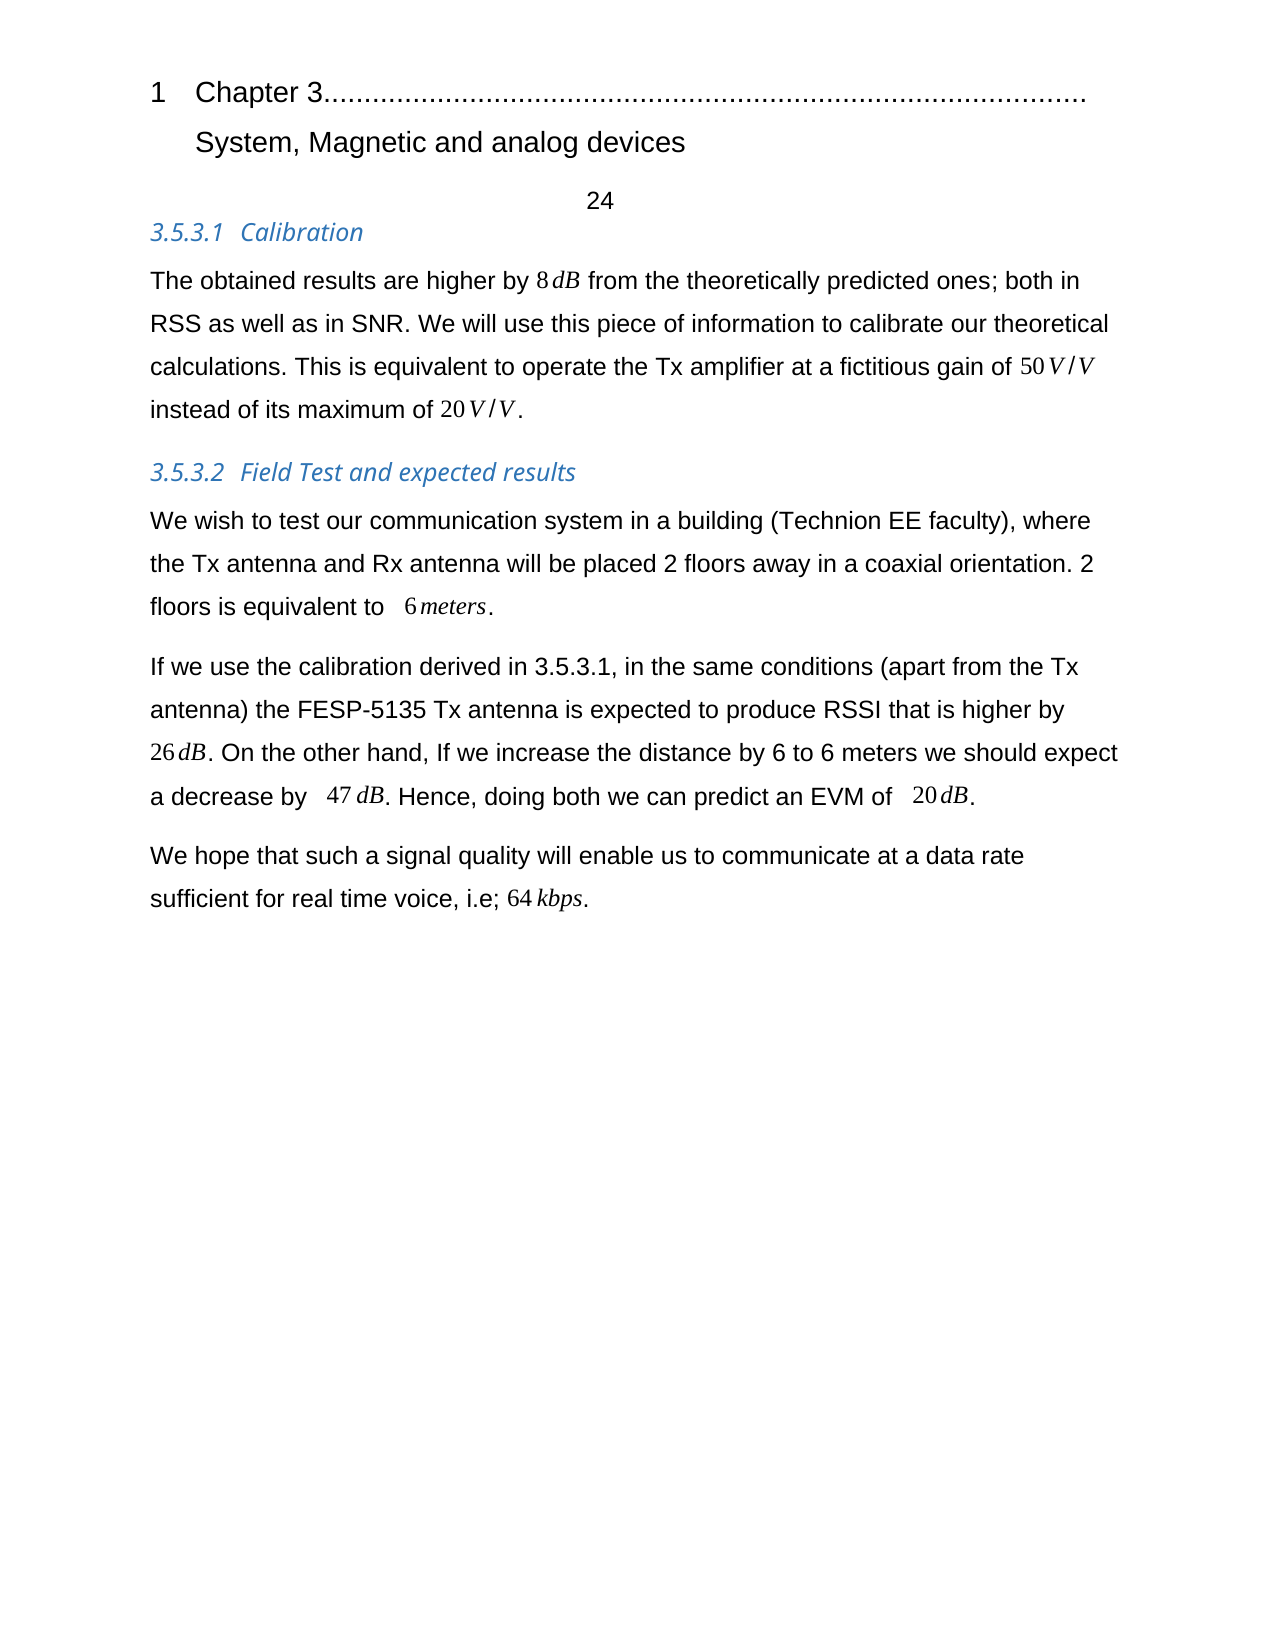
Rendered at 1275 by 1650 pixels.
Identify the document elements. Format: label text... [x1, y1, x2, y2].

text If we use the calibration derived in 3.5.3.1, in the same conditions (apart from the Tx antenna) the FESP-5135 Tx antenna is expected to produce RSSI that is higher by . On the other hand, If we increase the distance by 6 to 6 meters we should expect a decrease by . Hence, doing both we can predict an EVM of . [150, 652, 1125, 810]
text The obtained results are higher by from the theoretically predicted ones; both in RSS as well as in SNR. We will use this piece of information to calibrate our theoretical calculations. This is equivalent to operate the Tx amplifier at a fictitious gain of instead of its maximum of . [150, 266, 1125, 424]
subtitle Calibration [150, 215, 1125, 249]
subtitle Field Test and expected results [150, 455, 1125, 489]
text We wish to test our communication system in a building (Technion EE faculty), where the Tx antenna and Rx antenna will be placed 2 floors away in a coaxial orientation. 2 floors is equivalent to . [150, 506, 1125, 621]
text We hope that such a signal quality will enable us to communicate at a data rate sufficient for real time voice, i.e; . [150, 841, 1125, 913]
